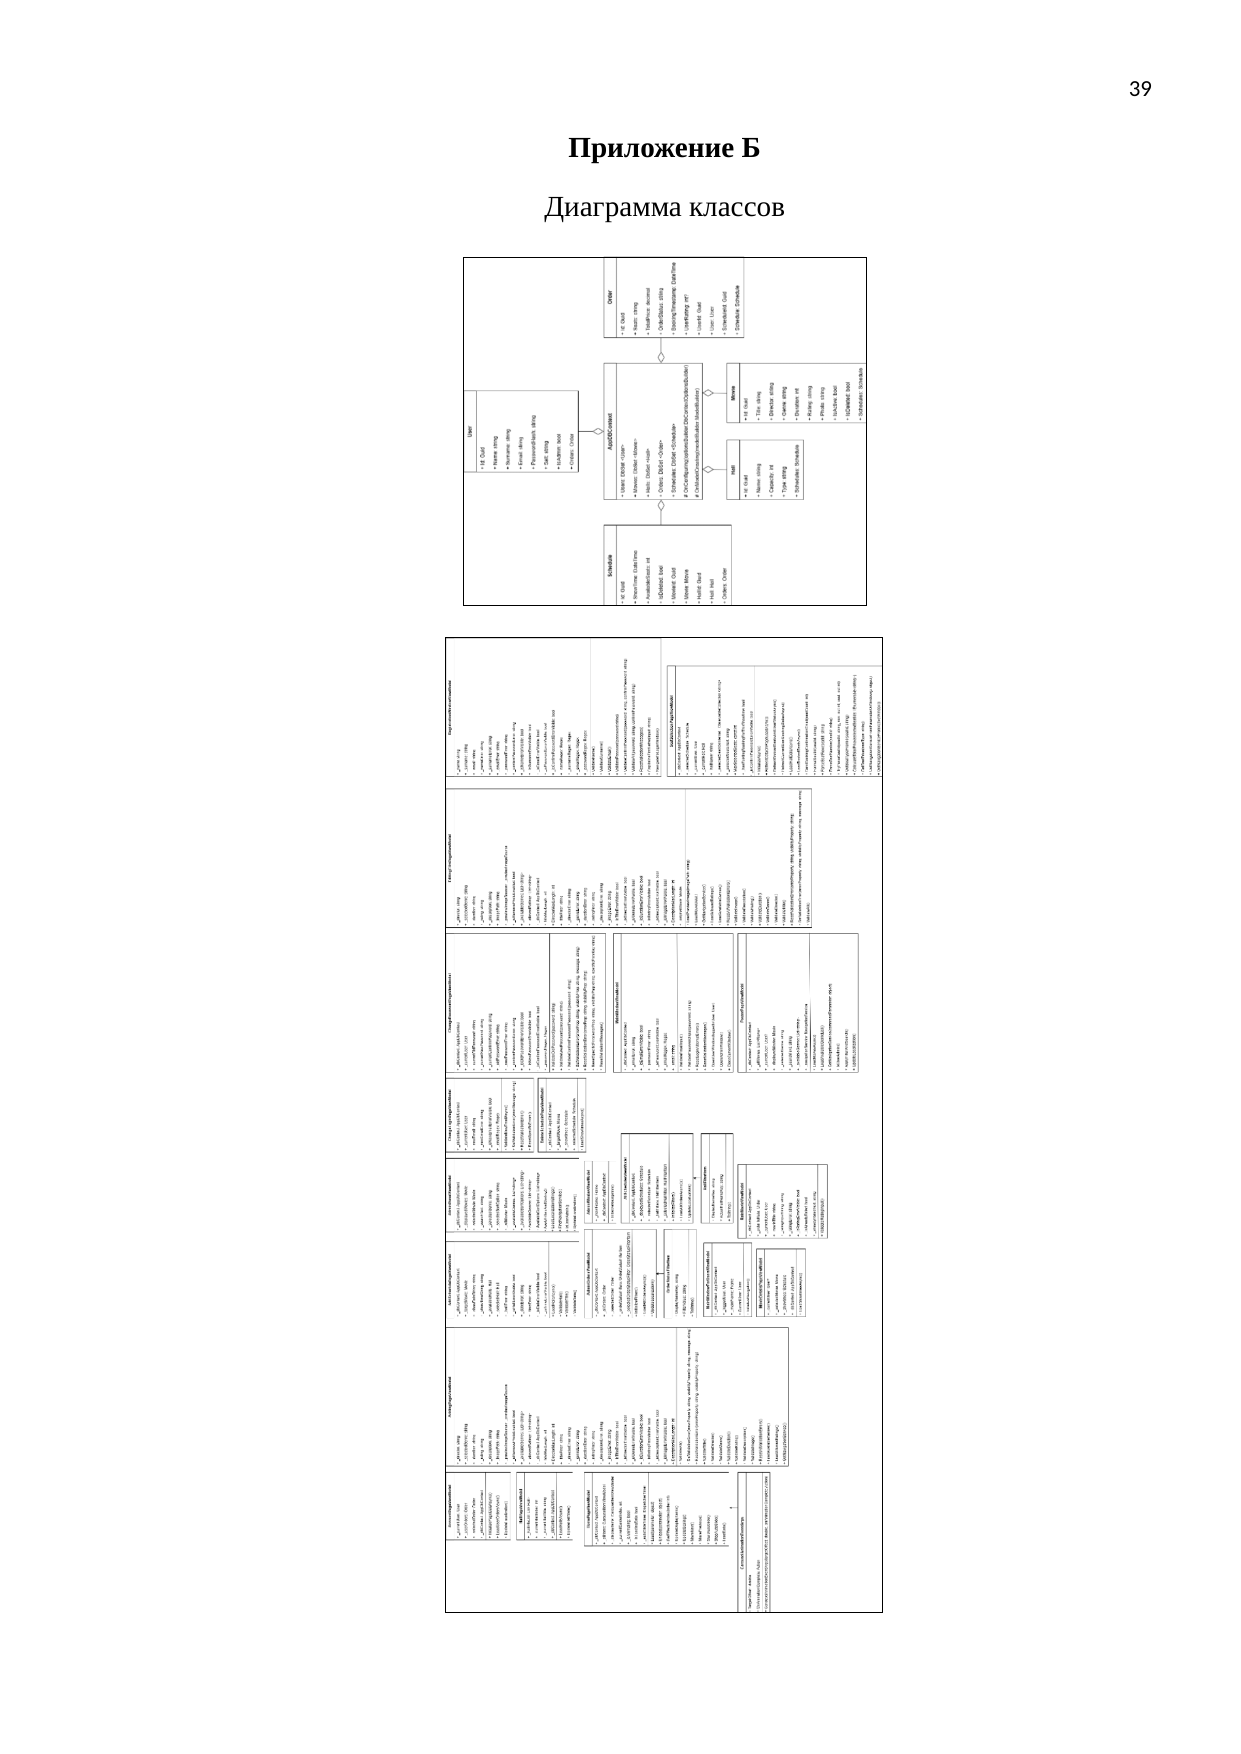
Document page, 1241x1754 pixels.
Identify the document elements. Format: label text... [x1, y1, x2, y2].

text Диаграмма классов [177, 189, 1152, 223]
picture [446, 639, 882, 1612]
picture [464, 258, 866, 605]
text Приложение Б [177, 131, 1152, 164]
